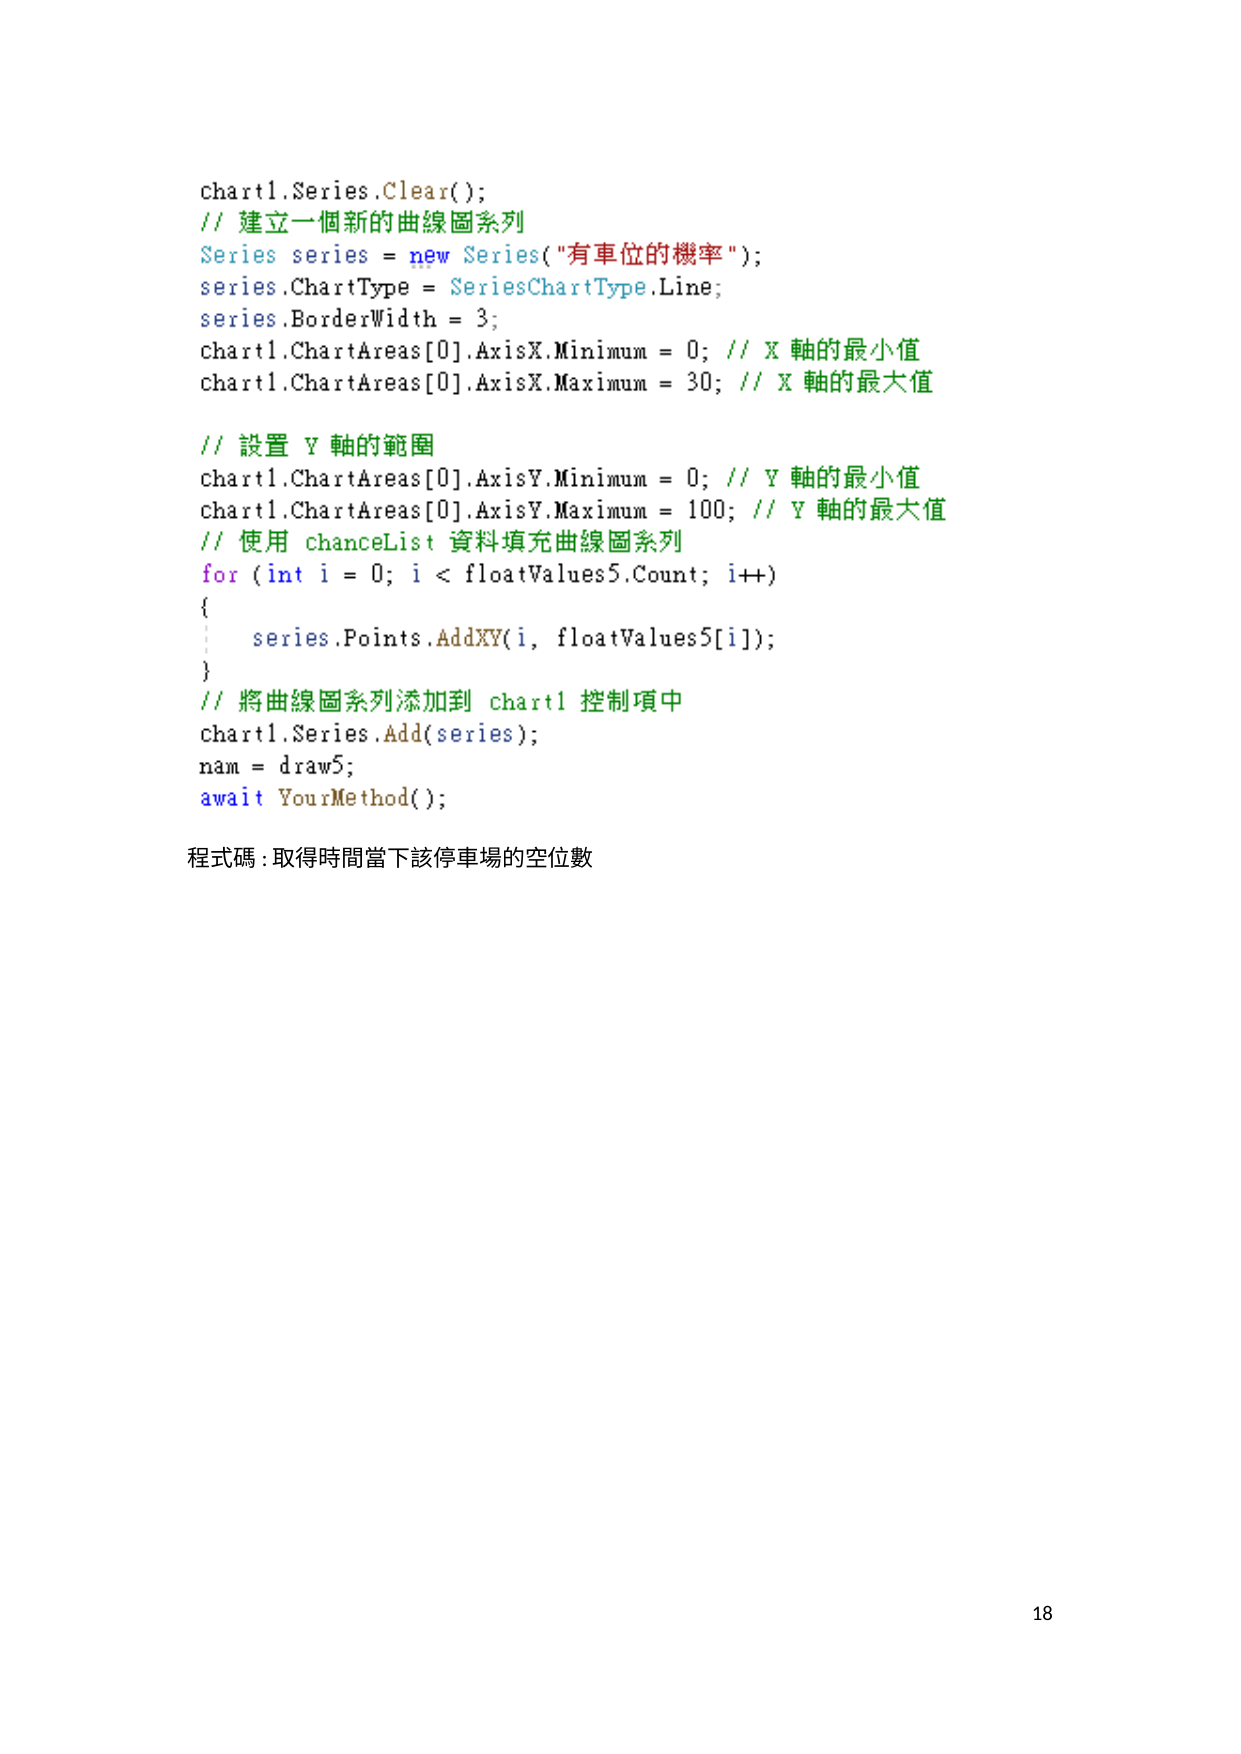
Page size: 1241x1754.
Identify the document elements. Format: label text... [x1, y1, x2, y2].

text 程式碼 : 取得時間當下該停車場的空位數 [187, 837, 1053, 875]
picture [187, 162, 961, 838]
